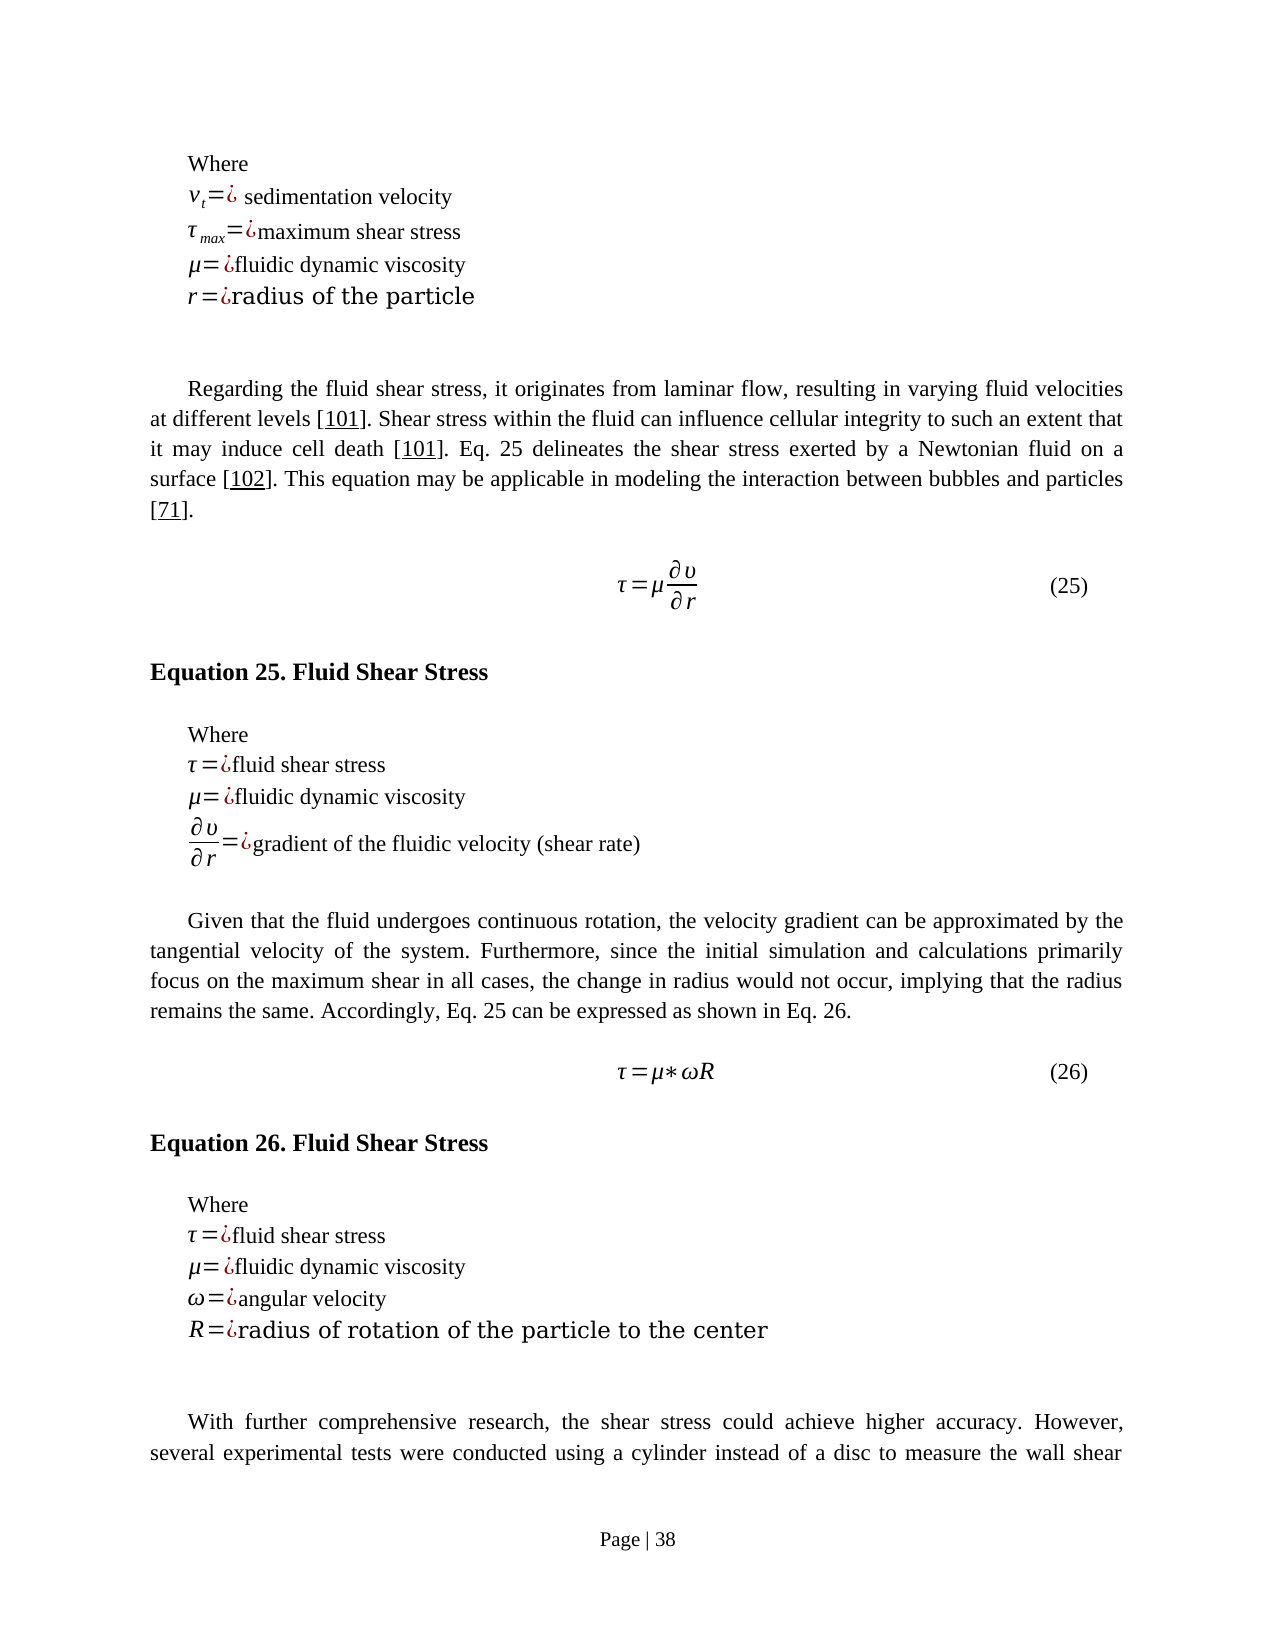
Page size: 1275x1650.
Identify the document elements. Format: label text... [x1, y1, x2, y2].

text Where [150, 721, 1125, 747]
text Regarding the fluid shear stress, it originates from laminar flow, resulting in varying fluid velocities at different levels [101]. Shear stress within the fluid can influence cellular integrity to such an extent that it may induce cell death [101]. Eq. 25 delineates the shear stress exerted by a Newtonian fluid on a surface [102]. This equation may be applicable in modeling the interaction between bubbles and particles [71]. [150, 375, 1125, 522]
text Where [150, 150, 1125, 176]
text Given that the fluid undergoes continuous rotation, the velocity gradient can be approximated by the tangential velocity of the system. Furthermore, since the initial simulation and calculations primarily focus on the maximum shear in all cases, the change in radius would not occur, implying that the radius remains the same. Accordingly, Eq. 25 can be expressed as shown in Eq. 26. [150, 907, 1125, 1024]
text radius of the particle [150, 282, 1125, 310]
text fluid shear stress [150, 1221, 1125, 1249]
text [150, 1408, 1125, 1465]
text sedimentation velocity [150, 180, 1125, 212]
text Where [150, 1191, 1125, 1217]
text angular velocity [150, 1284, 1125, 1312]
text radius of rotation of the particle to the center [150, 1316, 1125, 1344]
text gradient of the fluidic velocity (shear rate) [150, 814, 1125, 873]
text maximum shear stress [150, 215, 1125, 247]
text (26) [600, 1058, 1125, 1085]
text fluid shear stress [150, 751, 1125, 778]
text fluidic dynamic viscosity [150, 251, 1125, 278]
text (25) [600, 556, 1125, 615]
text fluidic dynamic viscosity [150, 782, 1125, 810]
text fluidic dynamic viscosity [150, 1253, 1125, 1280]
